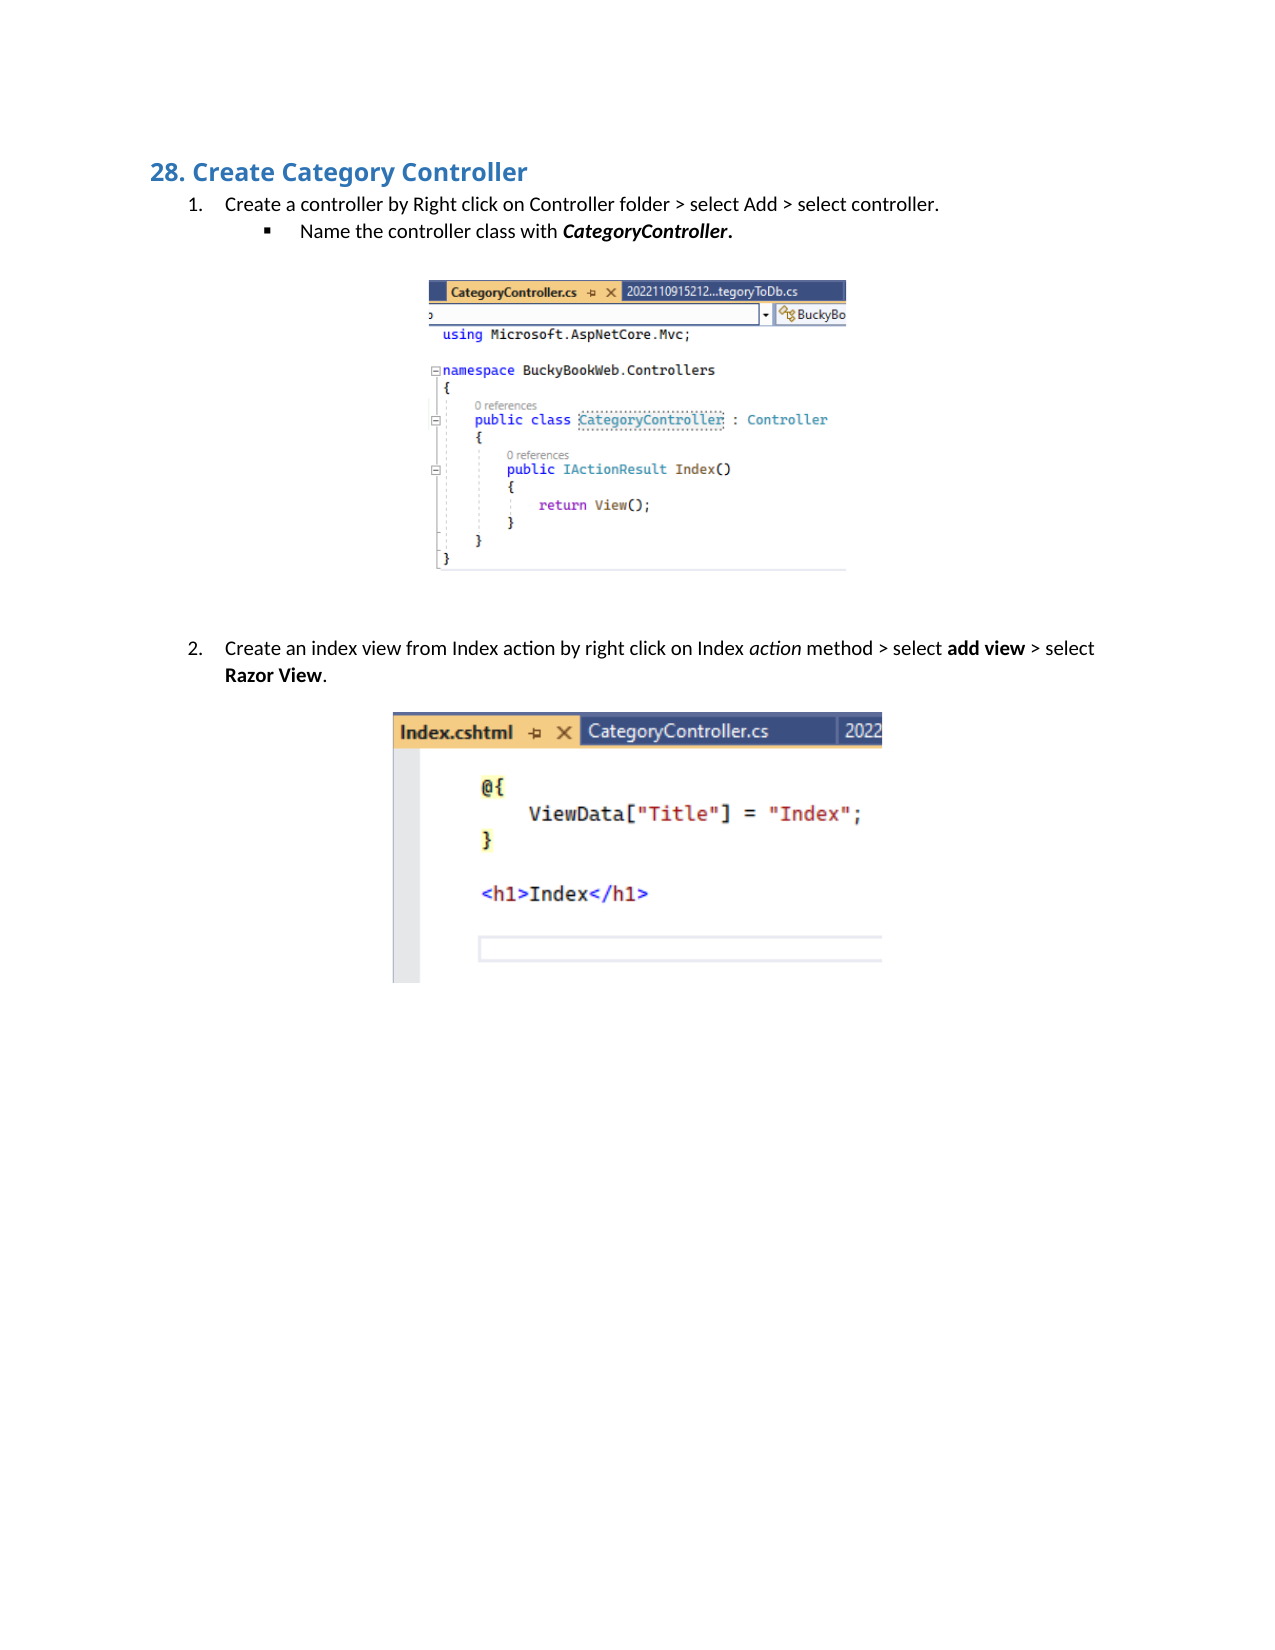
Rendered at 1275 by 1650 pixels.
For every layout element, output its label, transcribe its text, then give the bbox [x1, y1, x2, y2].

list Create a controller by Right click on Controller folder > select Add > select controller. [187, 191, 1125, 216]
picture [428, 280, 847, 571]
list Name the controller class with CategoryController. [262, 218, 1125, 244]
picture [392, 712, 883, 983]
subtitle 28. Create Category Controller [150, 154, 1125, 188]
list Create an index view from Index action by right click on Index action method > select add view > select Razor View. [187, 635, 1125, 688]
